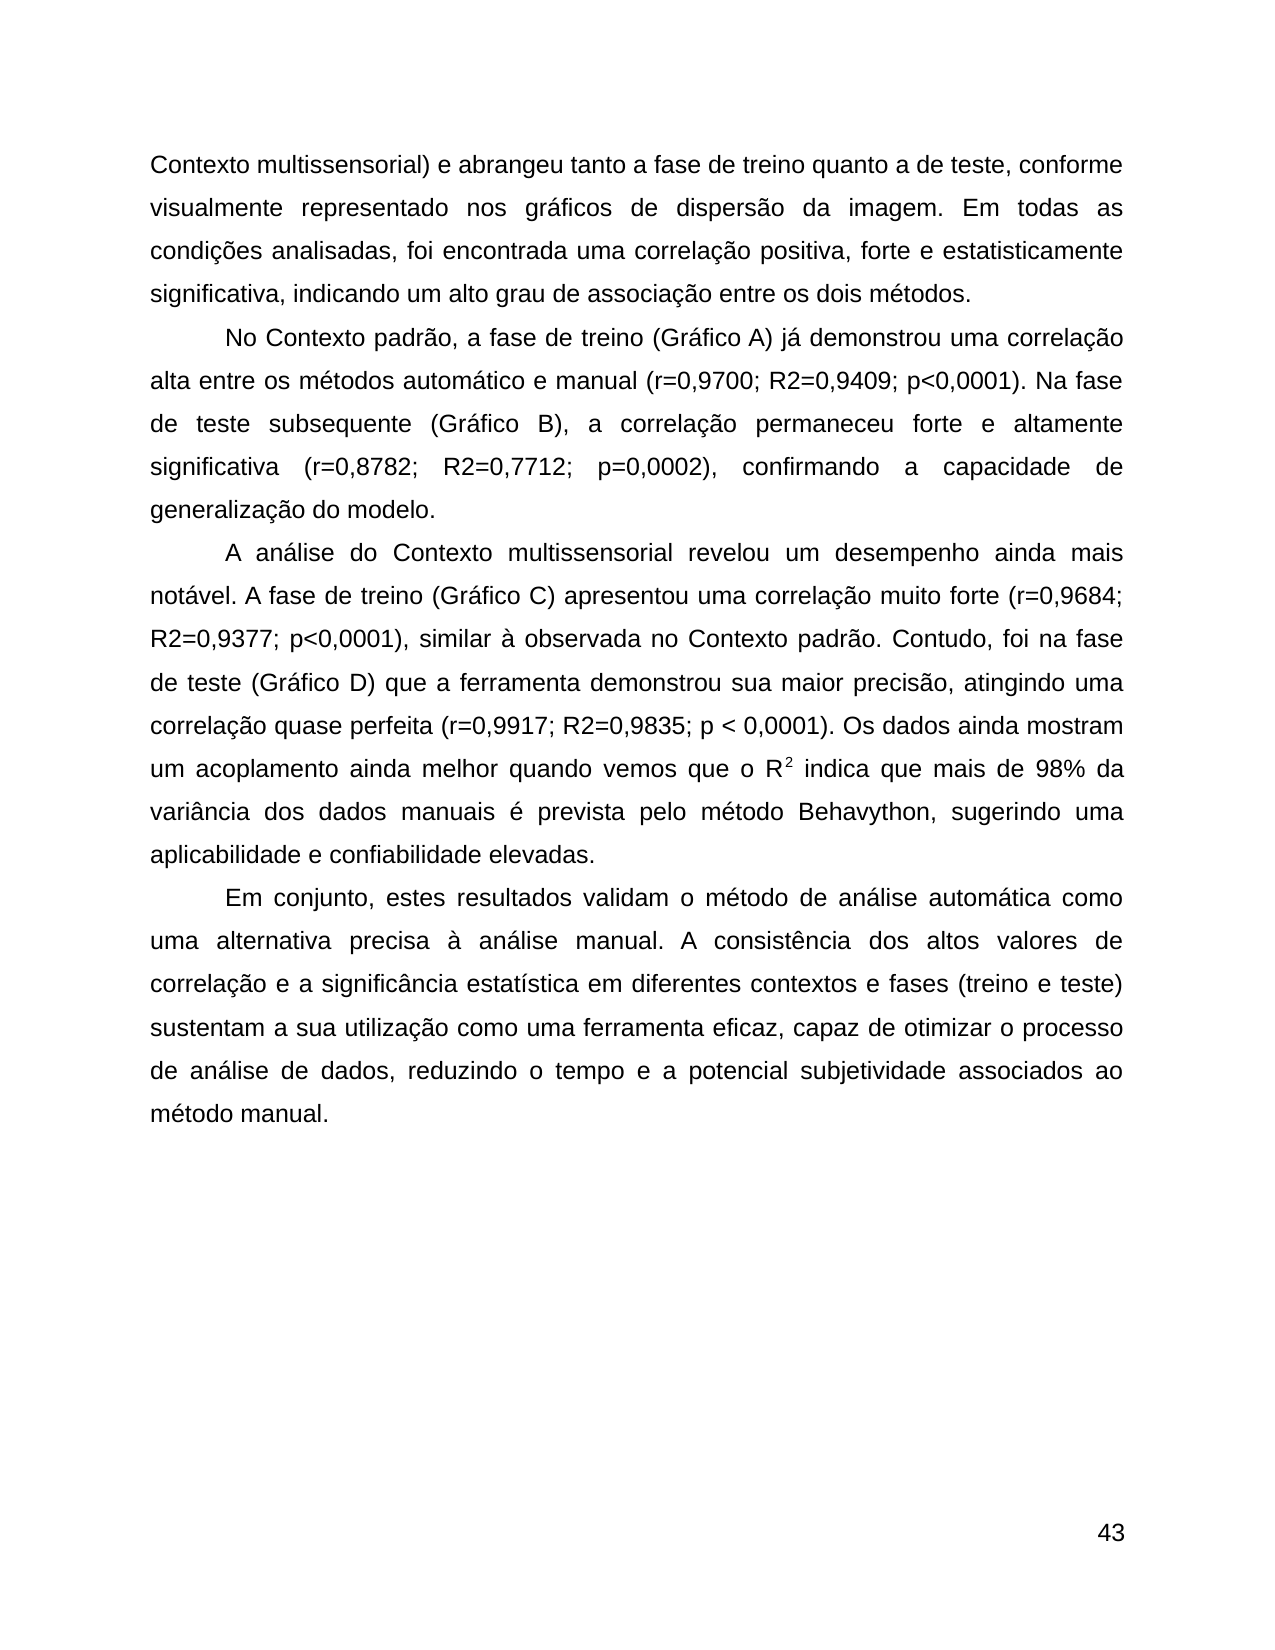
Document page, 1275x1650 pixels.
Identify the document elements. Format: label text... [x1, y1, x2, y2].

text No Contexto padrão, a fase de treino (Gráfico A) já demonstrou uma correlação alta entre os métodos automático e manual (r=0,9700; R2=0,9409; p<0,0001). Na fase de teste subsequente (Gráfico B), a correlação permaneceu forte e altamente significativa (r=0,8782; R2=0,7712; p=0,0002), confirmando a capacidade de generalização do modelo. [150, 322, 1125, 524]
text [150, 150, 1125, 308]
text A análise do Contexto multissensorial revelou um desempenho ainda mais notável. A fase de treino (Gráfico C) apresentou uma correlação muito forte (r=0,9684; R2=0,9377; p<0,0001), similar à observada no Contexto padrão. Contudo, foi na fase de teste (Gráfico D) que a ferramenta demonstrou sua maior precisão, atingindo uma correlação quase perfeita (r=0,9917; R2=0,9835; p < 0,0001). Os dados ainda mostram um acoplamento ainda melhor quando vemos que o R2 indica que mais de 98% da variância dos dados manuais é prevista pelo método Behavython, sugerindo uma aplicabilidade e confiabilidade elevadas. [150, 538, 1125, 869]
text Em conjunto, estes resultados validam o método de análise automática como uma alternativa precisa à análise manual. A consistência dos altos valores de correlação e a significância estatística em diferentes contextos e fases (treino e teste) sustentam a sua utilização como uma ferramenta eficaz, capaz de otimizar o processo de análise de dados, reduzindo o tempo e a potencial subjetividade associados ao método manual. [150, 883, 1125, 1127]
